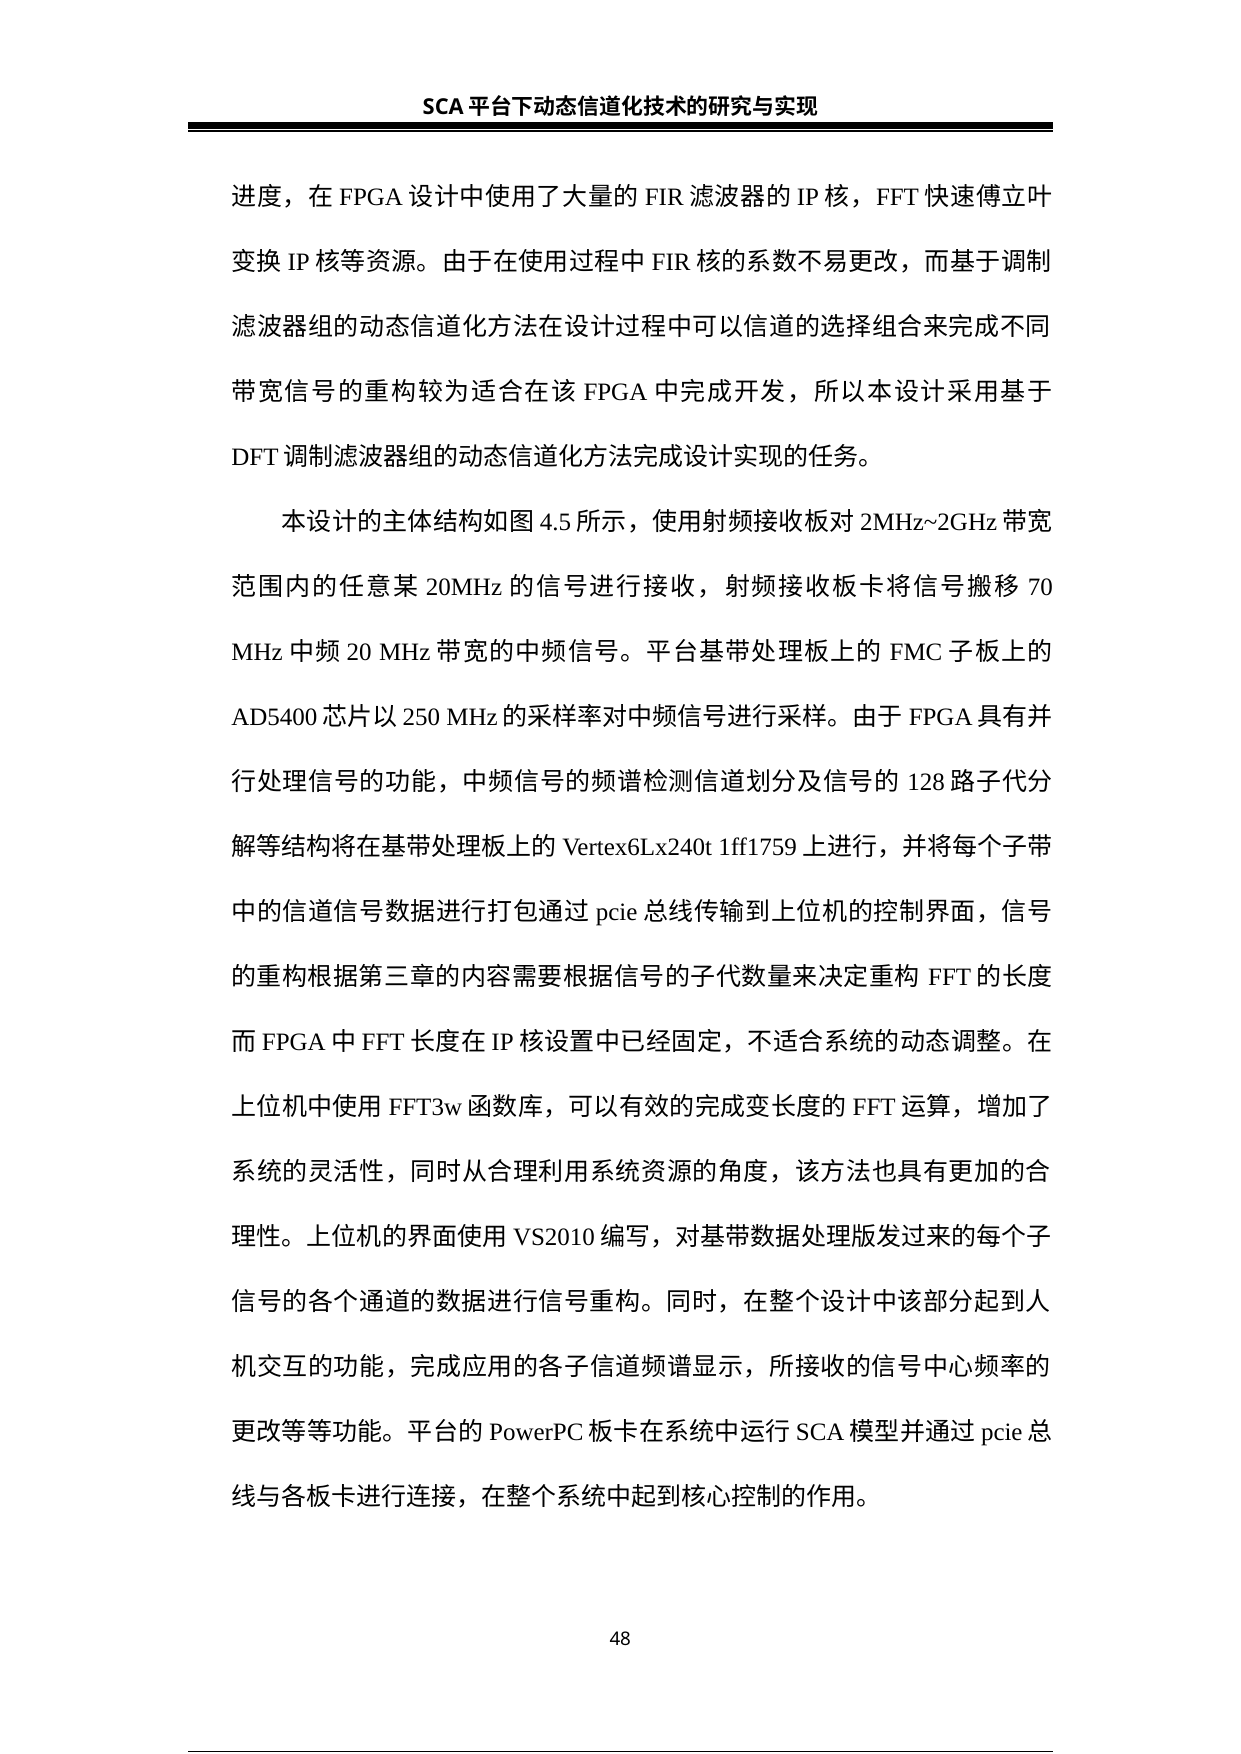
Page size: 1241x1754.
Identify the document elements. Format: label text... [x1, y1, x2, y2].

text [231, 162, 1053, 487]
text 本设计的主体结构如图4.5所示，使用射频接收板对2MHz~2GHz带宽范围内的任意某20MHz的信号进行接收，射频接收板卡将信号搬移70 MHz中频20 MHz带宽的中频信号。平台基带处理板上的FMC子板上的AD5400芯片以250 MHz的采样率对中频信号进行采样。由于FPGA具有并行处理信号的功能，中频信号的频谱检测信道划分及信号的128路子代分解等结构将在基带处理板上的Vertex6Lx240t 1ff1759上进行，并将每个子带中的信道信号数据进行打包通过pcie总线传输到上位机的控制界面，信号的重构根据第三章的内容需要根据信号的子代数量来决定重构FFT的长度而FPGA中FFT长度在IP核设置中已经固定，不适合系统的动态调整。在上位机中使用FFT3w函数库，可以有效的完成变长度的FFT运算，增加了系统的灵活性，同时从合理利用系统资源的角度，该方法也具有更加的合理性。上位机的界面使用VS2010编写，对基带数据处理版发过来的每个子信号的各个通道的数据进行信号重构。同时，在整个设计中该部分起到人机交互的功能，完成应用的各子信道频谱显示，所接收的信号中心频率的更改等等功能。平台的PowerPC板卡在系统中运行SCA模型并通过pcie总线与各板卡进行连接，在整个系统中起到核心控制的作用。 [231, 487, 1053, 1527]
